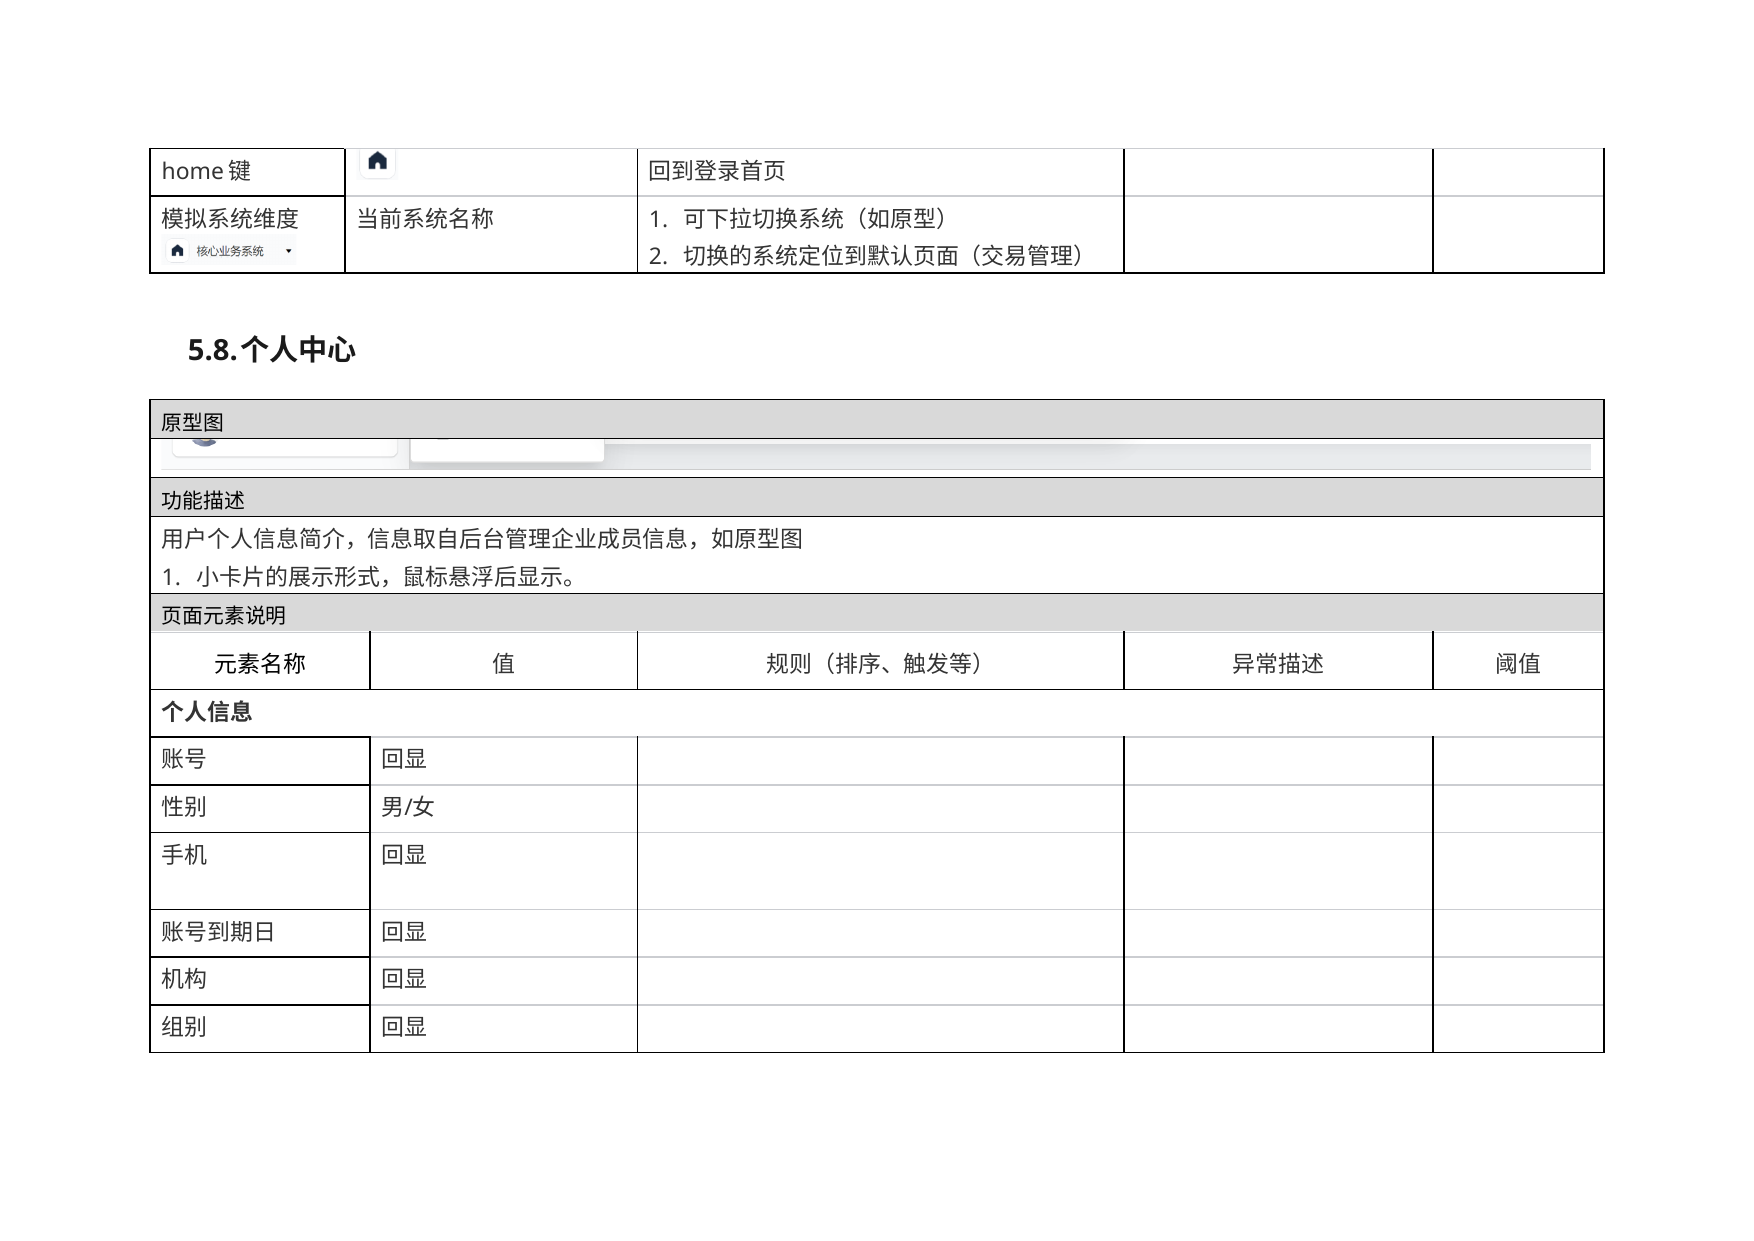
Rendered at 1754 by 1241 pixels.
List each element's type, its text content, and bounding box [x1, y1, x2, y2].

picture [161, 439, 1591, 470]
table_cell [638, 1006, 1123, 1052]
table_cell [1125, 197, 1432, 272]
table_cell [1125, 833, 1432, 908]
table_cell [151, 439, 1603, 477]
picture [356, 149, 399, 180]
table_cell 值 [371, 633, 637, 688]
table_cell 页面元素说明 [151, 594, 1603, 631]
table_cell 组别 [151, 1006, 369, 1052]
table_cell 男/女 [371, 786, 637, 832]
table_cell [1125, 958, 1432, 1004]
table_cell 功能描述 [151, 478, 1603, 516]
table_cell 规则（排序、触发等） [638, 633, 1123, 688]
table_cell [638, 786, 1123, 832]
table_cell [1434, 149, 1603, 195]
table_cell [638, 833, 1123, 908]
table_cell [1434, 738, 1603, 784]
table_cell [1434, 197, 1603, 272]
table_cell 当前系统名称 [346, 197, 637, 272]
table_cell [1434, 833, 1603, 908]
table_cell [1125, 149, 1432, 195]
table_cell 用户个人信息简介，信息取自后台管理企业成员信息，如原型图 小卡片的展示形式，鼠标悬浮后显示。 [151, 517, 1603, 592]
table_cell 可下拉切换系统（如原型） 切换的系统定位到默认页面（交易管理） [638, 197, 1123, 272]
table_cell 账号到期日 [151, 910, 369, 956]
table_cell 账号 [151, 738, 369, 784]
table_cell 元素名称 [151, 633, 369, 688]
subtitle 个人中心 [188, 327, 1612, 369]
table_cell [638, 738, 1123, 784]
table_cell 回显 [371, 1006, 637, 1052]
table_cell [1434, 910, 1603, 956]
table_cell 性别 [151, 786, 369, 832]
table_cell [638, 910, 1123, 956]
table_cell 手机 [151, 833, 369, 908]
table_cell 模拟系统维度 [151, 197, 344, 272]
table_cell [638, 958, 1123, 1004]
table_cell [1125, 786, 1432, 832]
table_cell 回显 [371, 910, 637, 956]
table_cell [1434, 786, 1603, 832]
table_cell [1125, 738, 1432, 784]
table_cell [1125, 1006, 1432, 1052]
table_cell 回显 [371, 738, 637, 784]
table_cell 个人信息 [151, 690, 1603, 736]
table_cell 异常描述 [1125, 633, 1432, 688]
table_cell home键 [151, 149, 344, 195]
table_cell [1434, 958, 1603, 1004]
table_cell 回显 [371, 958, 637, 1004]
table_cell 回显 [371, 833, 637, 908]
picture [161, 234, 297, 265]
table_cell [1434, 1006, 1603, 1052]
table_cell 机构 [151, 958, 369, 1004]
table_cell 阈值 [1434, 633, 1603, 688]
table_header 原型图 [151, 400, 1603, 438]
table_cell 回到登录首页 [638, 149, 1123, 195]
table_cell [1125, 910, 1432, 956]
table_cell [346, 149, 637, 195]
